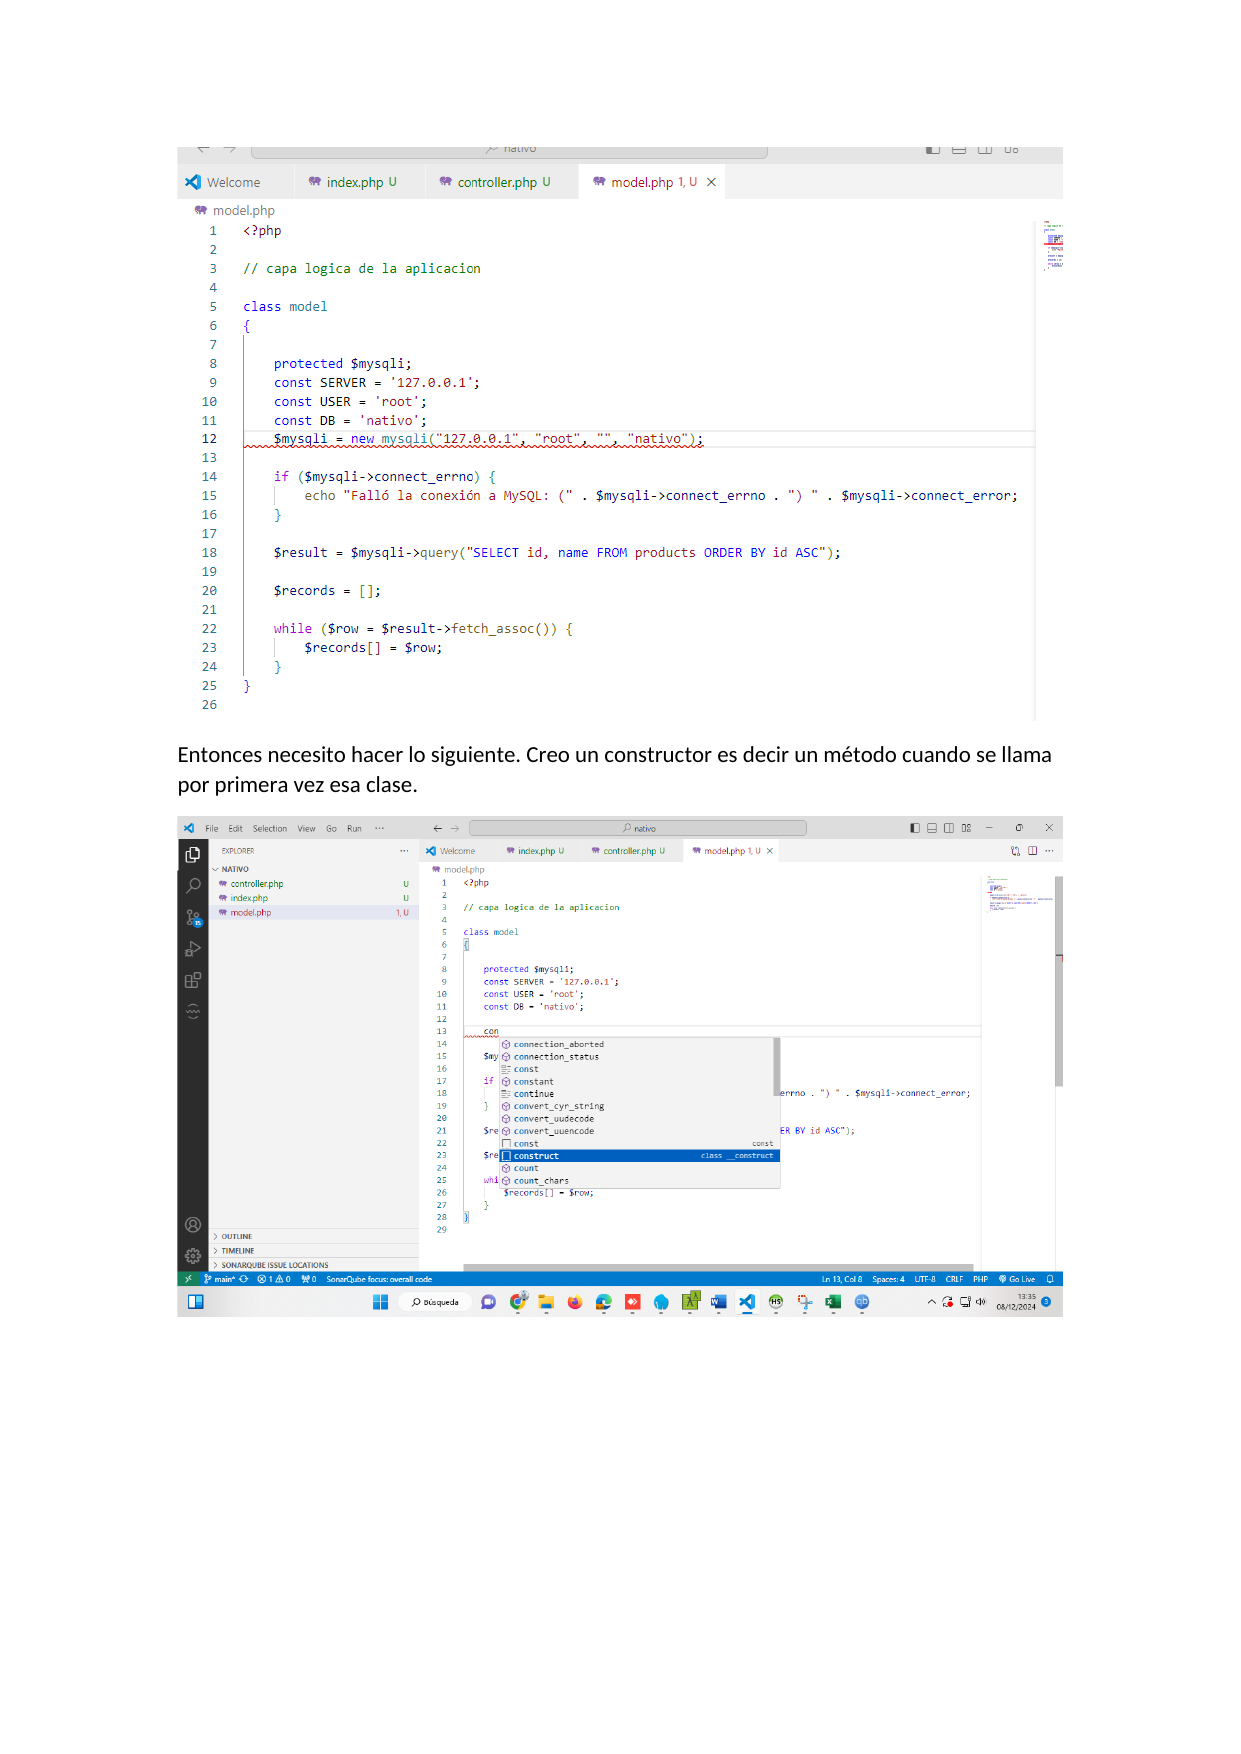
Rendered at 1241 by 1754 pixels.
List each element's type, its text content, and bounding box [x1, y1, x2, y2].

picture [177, 147, 1063, 721]
text Entonces necesito hacer lo siguiente. Creo un constructor es decir un método cuando se llama por primera vez esa clase. [177, 740, 1063, 798]
picture [177, 816, 1063, 1317]
